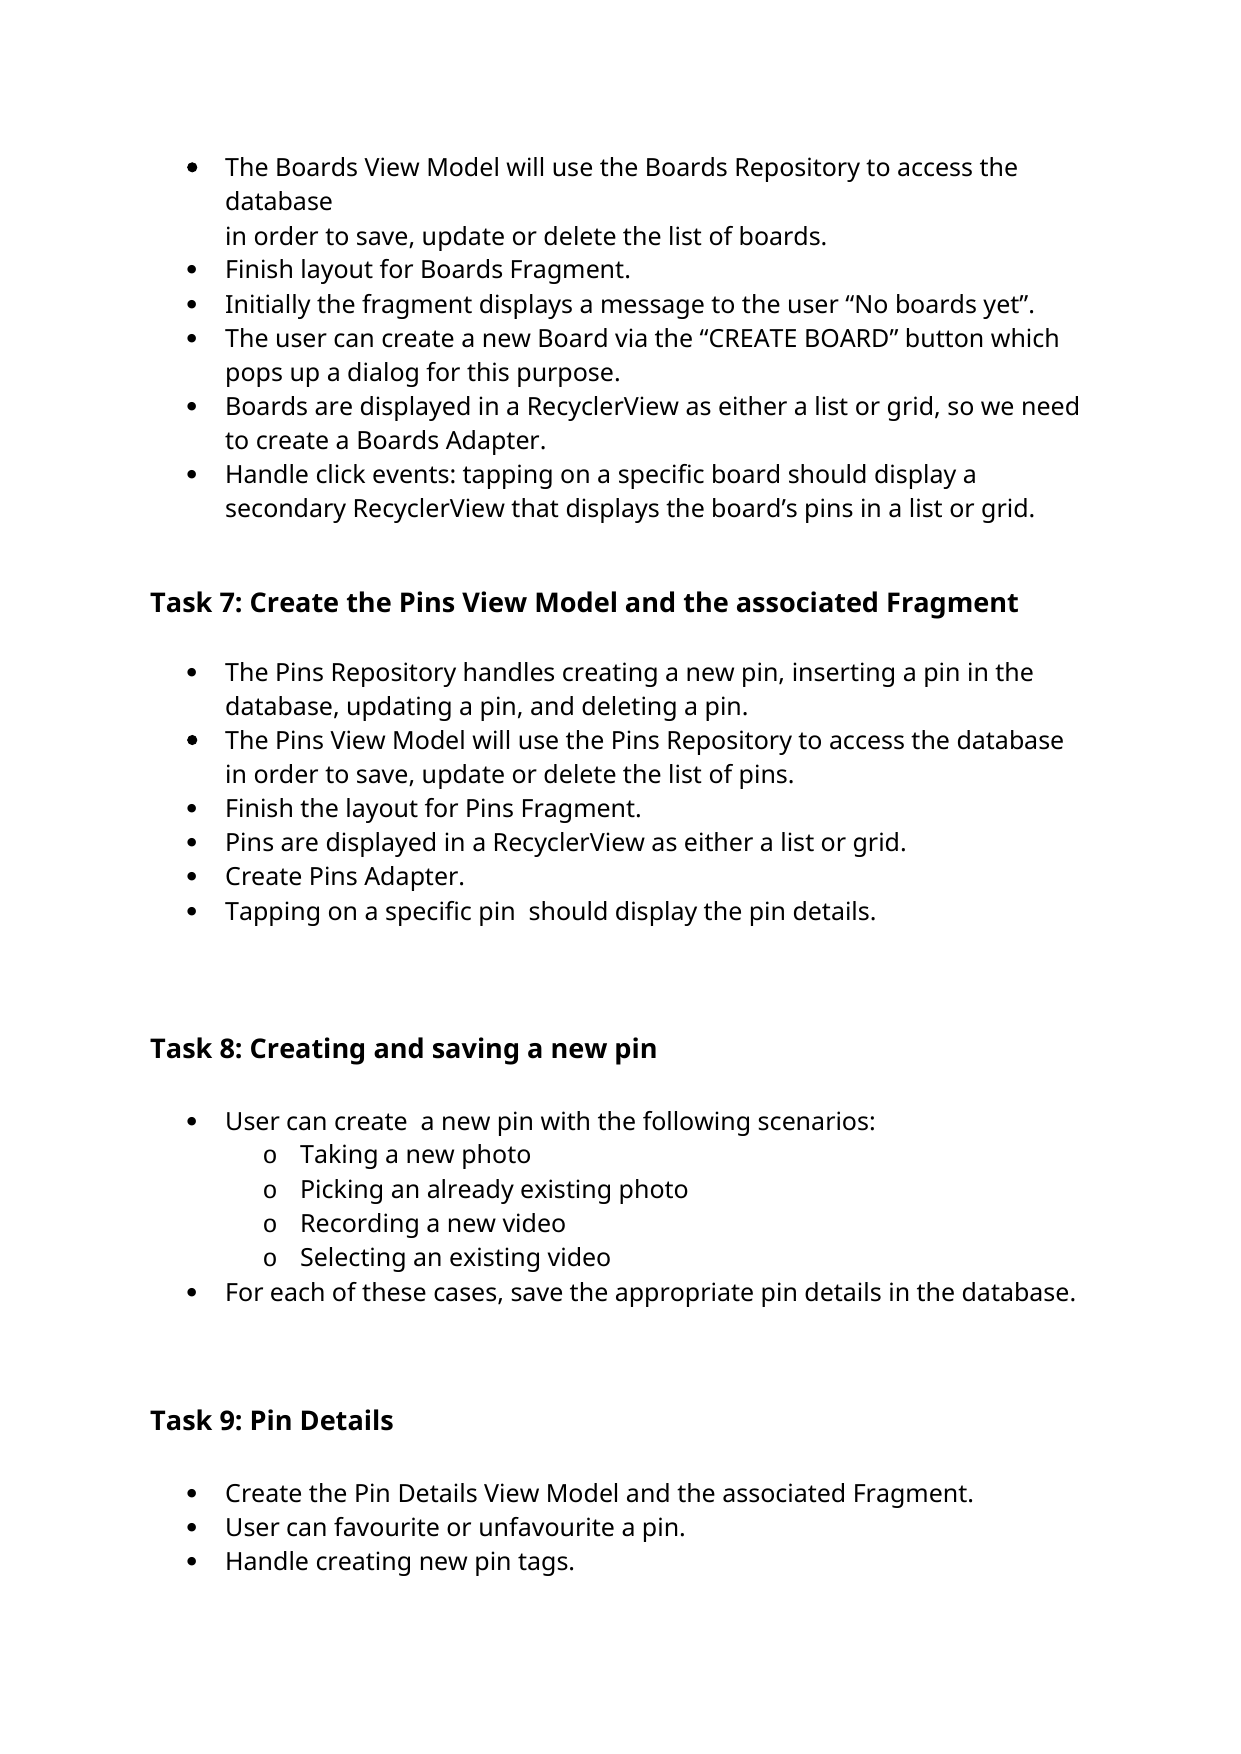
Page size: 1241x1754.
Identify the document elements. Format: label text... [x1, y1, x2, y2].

list Initially the fragment displays a message to the user “No boards yet”. [187, 286, 1090, 320]
list User can create a new pin with the following scenarios: [187, 1103, 1090, 1137]
list For each of these cases, save the appropriate pin details in the database. [187, 1274, 1090, 1308]
list in order to save, update or delete the list of pins. [225, 757, 1090, 791]
text Task 9: Pin Details [150, 1401, 1090, 1438]
list Recording a new video [262, 1206, 1090, 1240]
list The user can create a new Board via the “CREATE BOARD” button which pops up a dialog for this purpose. [187, 320, 1090, 388]
list Selecting an existing video [262, 1240, 1090, 1274]
list The Boards View Model will use the Boards Repository to access the database [187, 150, 1090, 218]
list The Pins Repository handles creating a new pin, inserting a pin in the database, updating a pin, and deleting a pin. [187, 655, 1090, 723]
list Create Pins Adapter. [187, 859, 1090, 893]
list User can favourite or unfavourite a pin. [187, 1509, 1090, 1543]
list in order to save, update or delete the list of boards. [225, 218, 1090, 252]
list Handle creating new pin tags. [187, 1543, 1090, 1577]
text Task 7: Create the Pins View Model and the associated Fragment [150, 584, 1090, 621]
list Finish layout for Boards Fragment. [187, 252, 1090, 286]
list Create the Pin Details View Model and the associated Fragment. [187, 1475, 1090, 1509]
list Tapping on a specific pin should display the pin details. [187, 893, 1090, 927]
list The Pins View Model will use the Pins Repository to access the database [187, 723, 1090, 757]
list Handle click events: tapping on a specific board should display a secondary RecyclerView that displays the board’s pins in a list or grid. [187, 457, 1090, 525]
text Task 8: Creating and saving a new pin [150, 1029, 1090, 1066]
list Finish the layout for Pins Fragment. [187, 791, 1090, 825]
list Taking a new photo [262, 1137, 1090, 1171]
list Boards are displayed in a RecyclerView as either a list or grid, so we need to create a Boards Adapter. [187, 388, 1090, 457]
list Picking an already existing photo [262, 1171, 1090, 1206]
list Pins are displayed in a RecyclerView as either a list or grid. [187, 825, 1090, 859]
